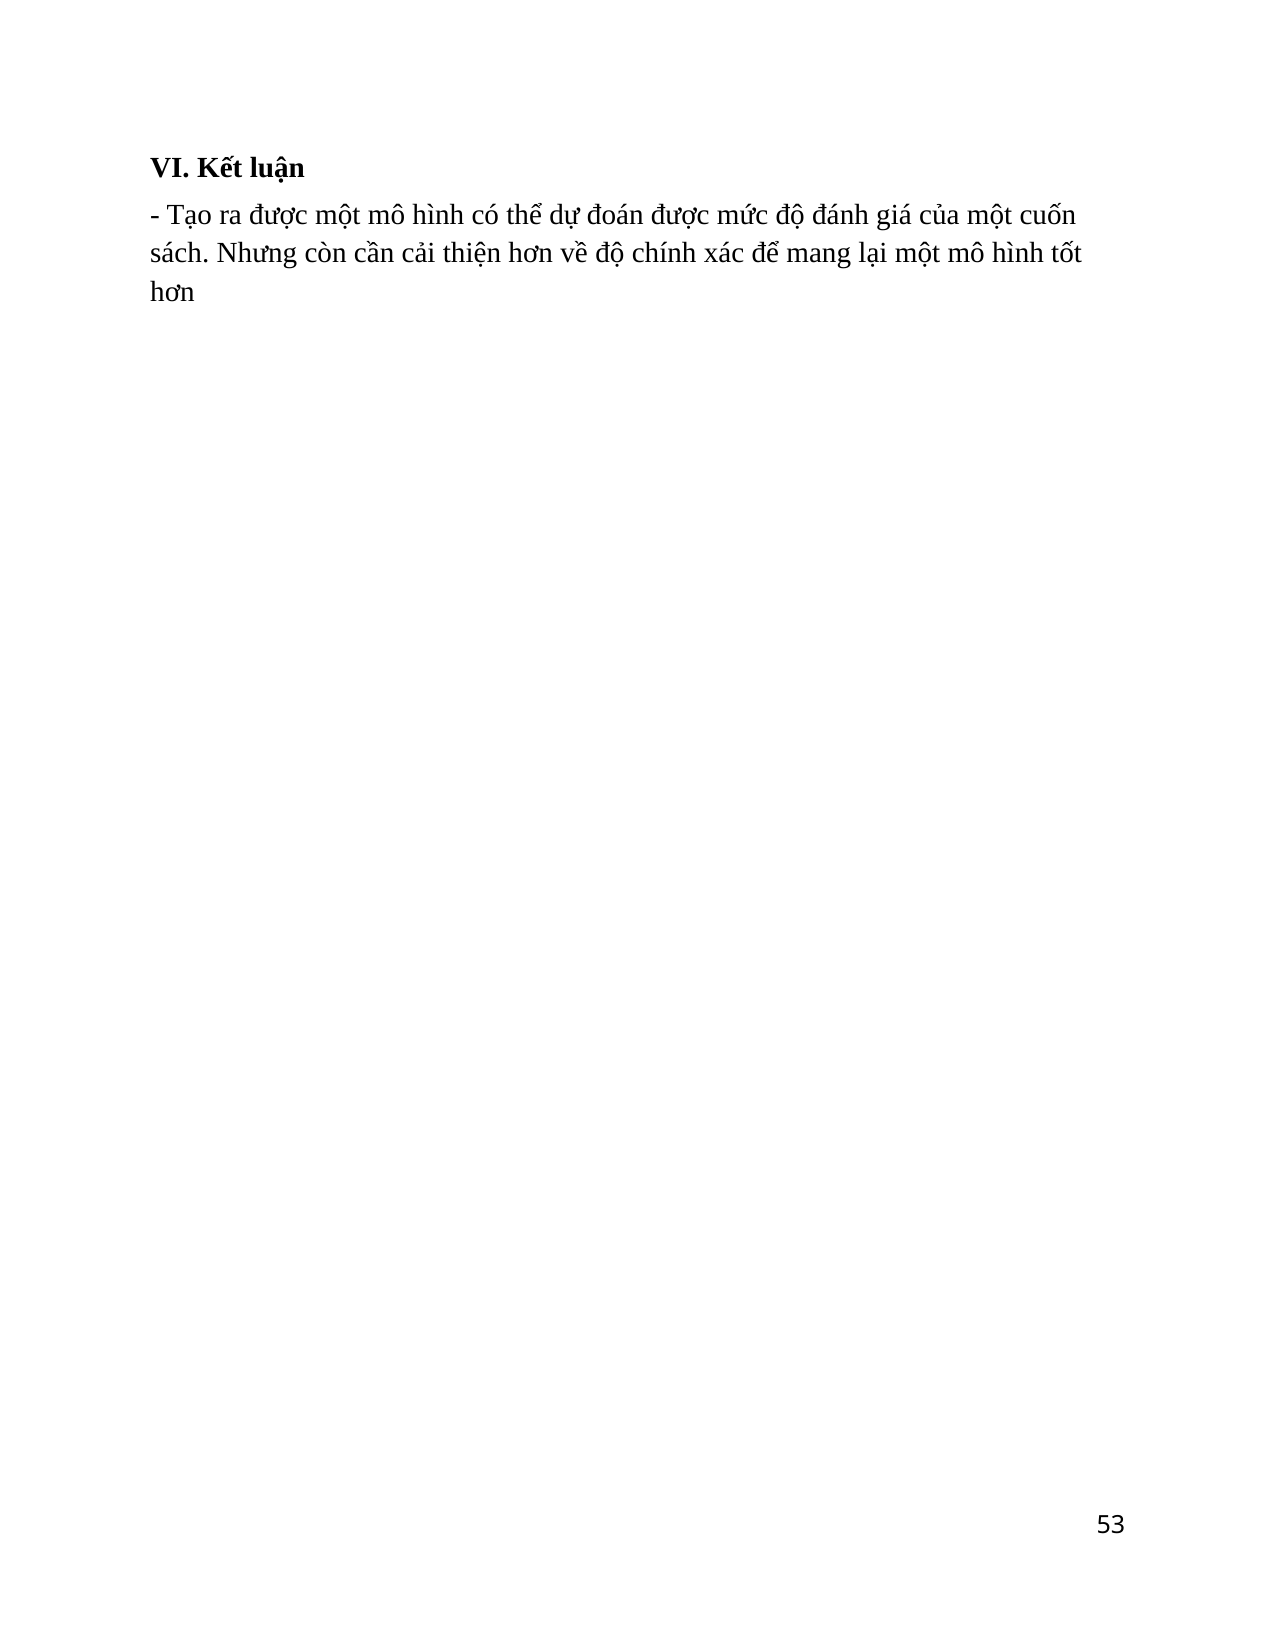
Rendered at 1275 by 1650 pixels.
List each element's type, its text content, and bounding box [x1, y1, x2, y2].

text - Tạo ra được một mô hình có thể dự đoán được mức độ đánh giá của một cuốn sách. Nhưng còn cần cải thiện hơn về độ chính xác để mang lại một mô hình tốt hơn [150, 197, 1125, 307]
subtitle VI. Kết luận [150, 150, 1125, 183]
